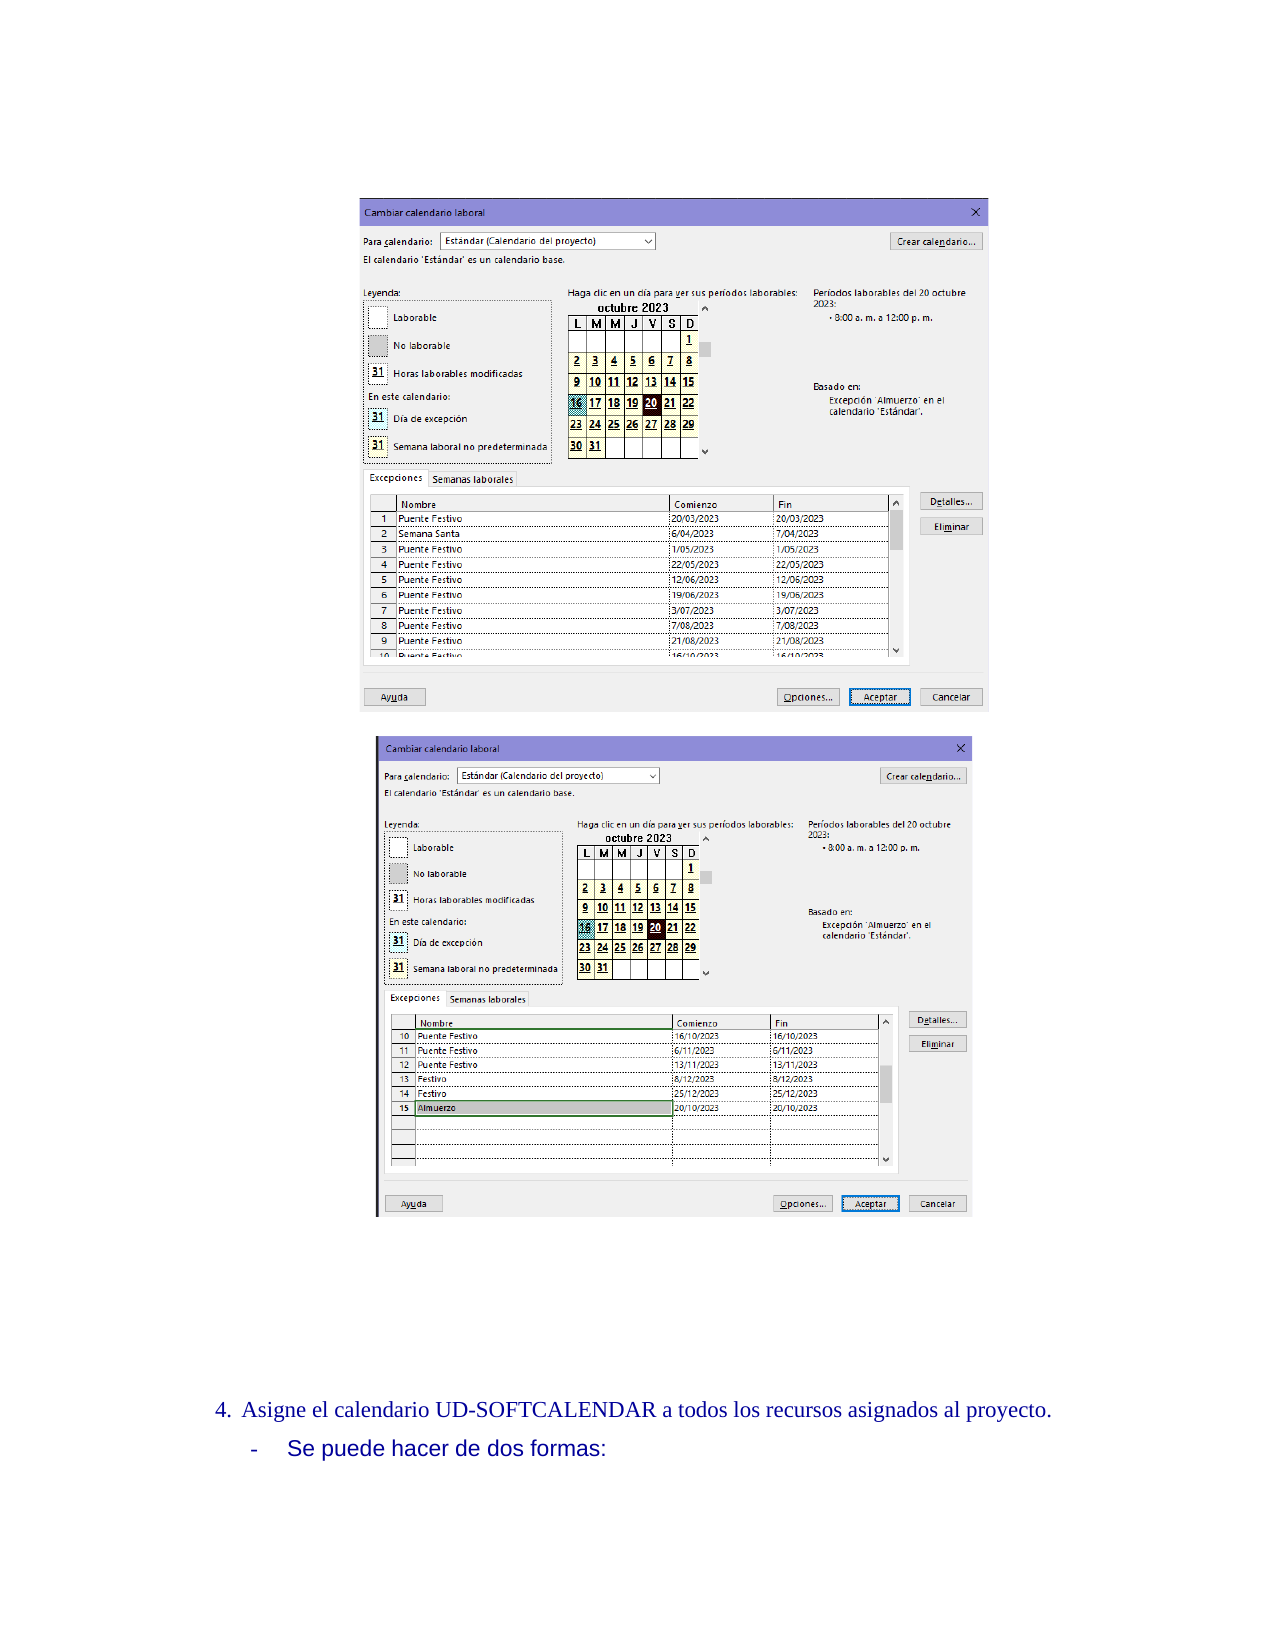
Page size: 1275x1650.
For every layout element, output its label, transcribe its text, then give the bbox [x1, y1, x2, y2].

text 4. Asigne el calendario UD-SOFTCALENDAR a todos los recursos asignados al proyecto. [215, 1396, 1098, 1422]
picture [359, 198, 989, 712]
text - Se puede hacer de dos formas: [250, 1435, 1098, 1461]
picture [375, 736, 973, 1217]
